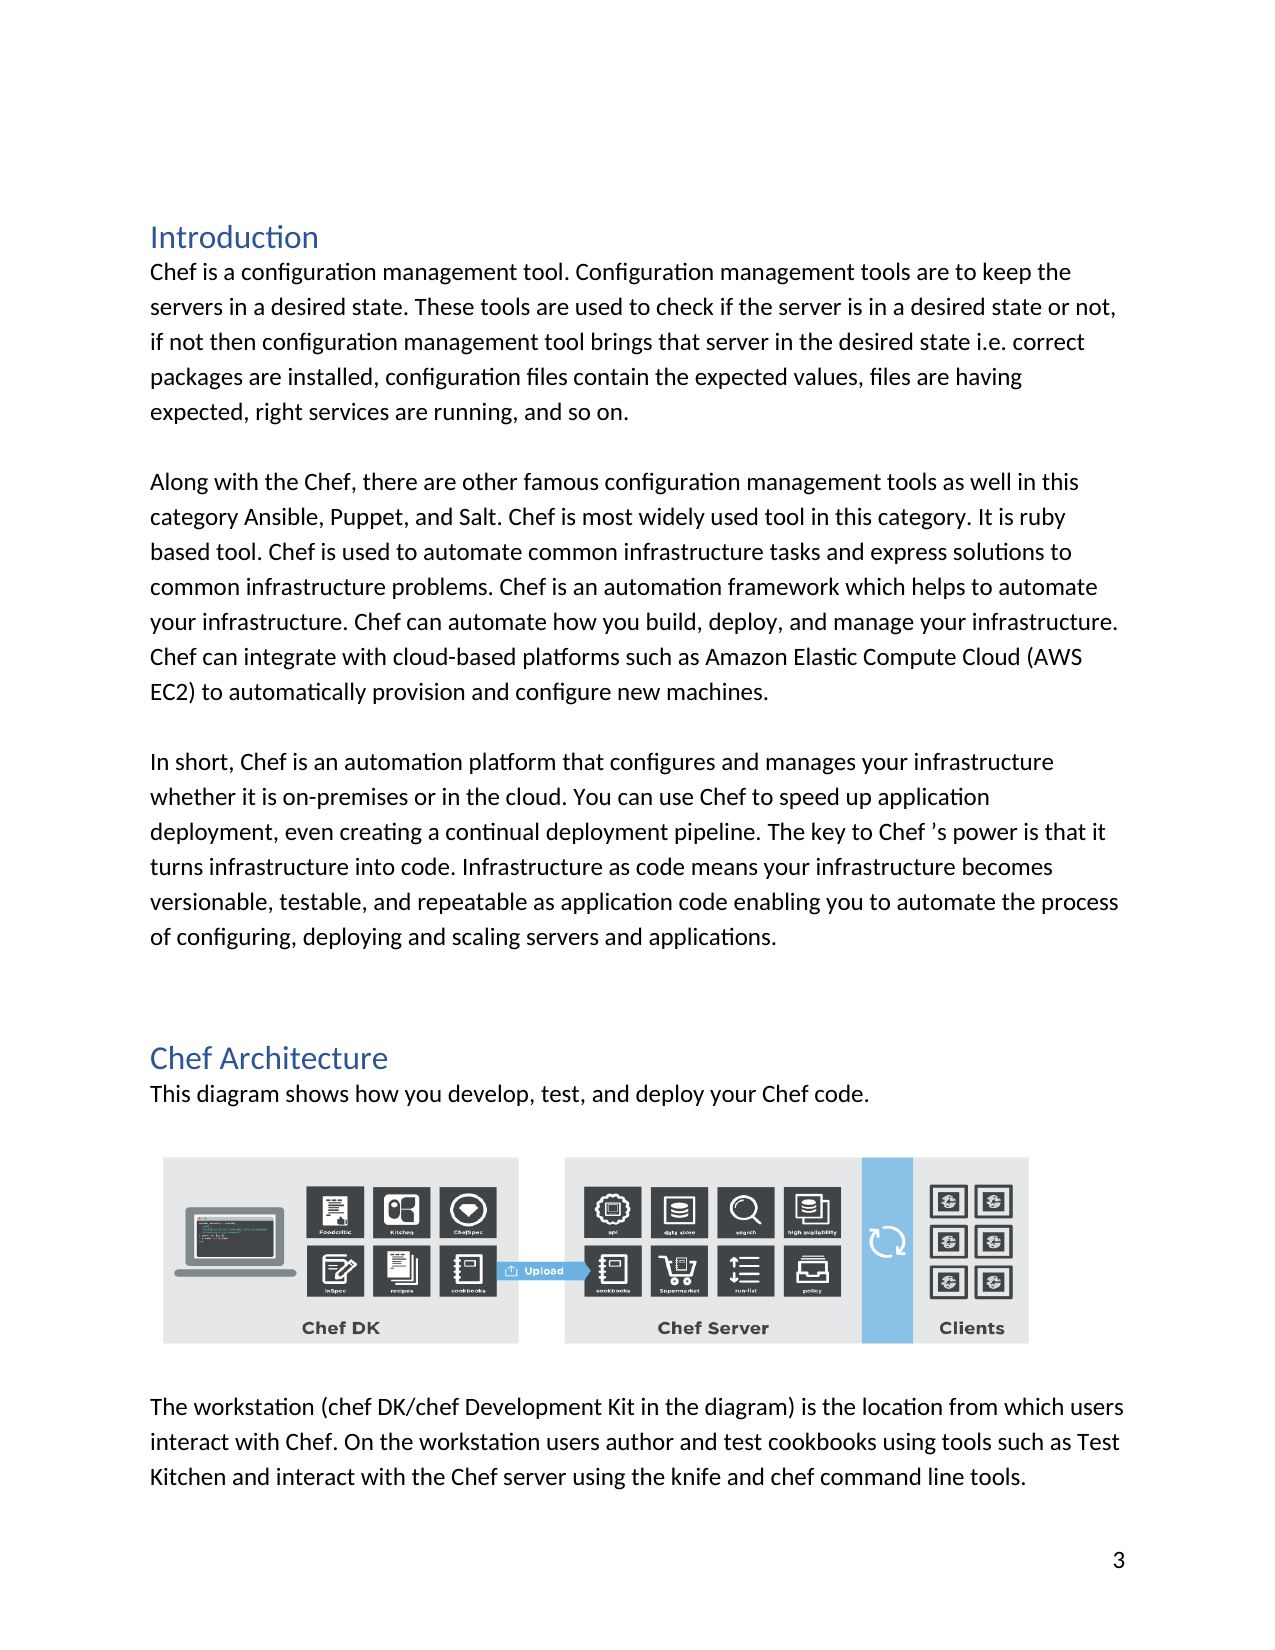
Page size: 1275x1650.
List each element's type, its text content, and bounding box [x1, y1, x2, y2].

subtitle Chef Architecture [150, 1037, 1125, 1078]
text Chef is a configuration management tool. Configuration management tools are to keep the servers in a desired state. These tools are used to check if the server is in a desired state or not, if not then configuration management tool brings that server in the desired state i.e. correct packages are installed, configuration files contain the expected values, files are having expected, right services are running, and so on. [150, 256, 1125, 427]
text In short, Chef is an automation platform that configures and manages your infrastructure whether it is on-premises or in the cloud. You can use Chef to speed up application deployment, even creating a continual deployment pipeline. The key to Chef ’s power is that it turns infrastructure into code. Infrastructure as code means your infrastructure becomes versionable, testable, and repeatable as application code enabling you to automate the process of configuring, deploying and scaling servers and applications. [150, 746, 1125, 952]
picture [150, 1147, 1040, 1352]
text Along with the Chef, there are other famous configuration management tools as well in this category Ansible, Puppet, and Salt. Chef is most widely used tool in this category. It is ruby based tool. Chef is used to automate common infrastructure tasks and express solutions to common infrastructure problems. Chef is an automation framework which helps to automate your infrastructure. Chef can automate how you build, deploy, and manage your infrastructure. Chef can integrate with cloud-based platforms such as Amazon Elastic Compute Cloud (AWS EC2) to automatically provision and configure new machines. [150, 466, 1125, 707]
text The workstation (chef DK/chef Development Kit in the diagram) is the location from which users interact with Chef. On the workstation users author and test cookbooks using tools such as Test Kitchen and interact with the Chef server using the knife and chef command line tools. [150, 1391, 1125, 1491]
text This diagram shows how you develop, test, and deploy your Chef code. [150, 1078, 1125, 1108]
subtitle Introduction [150, 216, 1125, 256]
